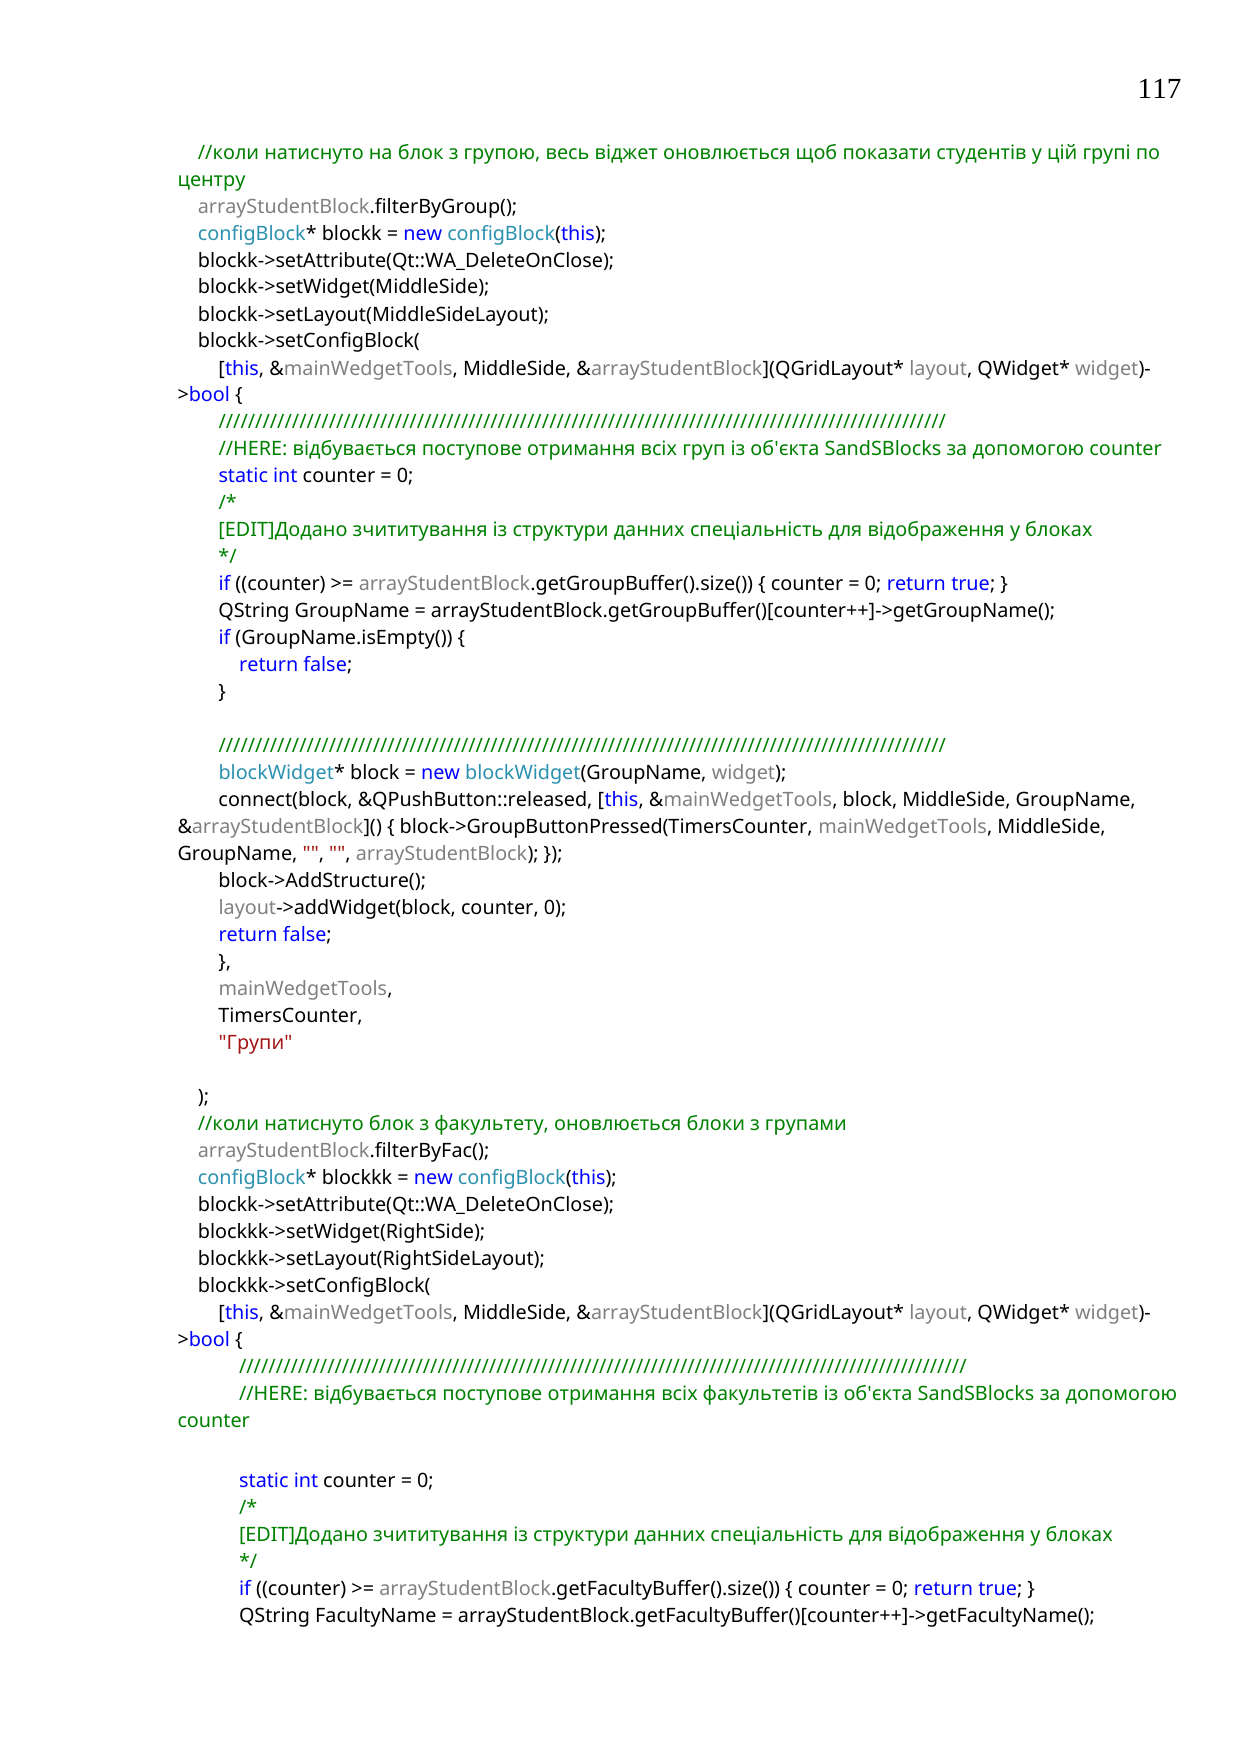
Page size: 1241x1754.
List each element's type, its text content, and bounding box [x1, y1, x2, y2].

text /* [177, 1493, 1181, 1520]
text configBlock* blockk = new configBlock(this); [177, 219, 1181, 246]
text blockWidget* block = new blockWidget(GroupName, widget); [177, 758, 1181, 785]
text blockk->setAttribute(Qt::WA_DeleteOnClose); [177, 1190, 1181, 1217]
text QString GroupName = arrayStudentBlock.getGroupBuffer()[counter++]->getGroupName(); [177, 597, 1181, 623]
text "Групи" [177, 1028, 1181, 1055]
text [EDIT]Додано зчититування із структури данних спеціальність для відображення у блоках [177, 516, 1181, 543]
text blockk->setWidget(MiddleSide); [177, 273, 1181, 300]
text //коли натиснуто на блок з групою, весь віджет оновлюється щоб показати студентів у цій групі по центру [177, 138, 1181, 192]
text blockk->setAttribute(Qt::WA_DeleteOnClose); [177, 246, 1181, 273]
text ); [177, 1082, 1181, 1109]
text blockkk->setLayout(RightSideLayout); [177, 1244, 1181, 1271]
text //HERE: відбувається поступове отримання всіх факультетів із об'єкта SandSBlocks за допомогою counter [177, 1379, 1181, 1433]
text arrayStudentBlock.filterByFac(); [177, 1136, 1181, 1163]
text [this, &mainWedgetTools, MiddleSide, &arrayStudentBlock](QGridLayout* layout, QWidget* widget)->bool { [177, 1298, 1181, 1352]
text /////////////////////////////////////////////////////////////////////////////////////////////////// [177, 408, 1181, 435]
text /////////////////////////////////////////////////////////////////////////////////////////////////// [177, 1352, 1181, 1379]
text blockk->setConfigBlock( [177, 327, 1181, 354]
text return false; [177, 920, 1181, 947]
text //HERE: відбувається поступове отримання всіх груп із об'єкта SandSBlocks за допомогою counter [177, 435, 1181, 462]
text arrayStudentBlock.filterByGroup(); [177, 192, 1181, 219]
text QString FacultyName = arrayStudentBlock.getFacultyBuffer()[counter++]->getFacultyName(); [177, 1601, 1181, 1628]
text blockk->setLayout(MiddleSideLayout); [177, 300, 1181, 327]
text /////////////////////////////////////////////////////////////////////////////////////////////////// [177, 731, 1181, 758]
text //коли натиснуто блок з факультету, оновлюється блоки з групами [177, 1109, 1181, 1136]
text }, [177, 947, 1181, 974]
text block->AddStructure(); [177, 866, 1181, 893]
text blockkk->setWidget(RightSide); [177, 1217, 1181, 1244]
text */ [177, 543, 1181, 569]
text layout->addWidget(block, counter, 0); [177, 893, 1181, 920]
text TimersCounter, [177, 1001, 1181, 1028]
text static int counter = 0; [177, 462, 1181, 489]
text [this, &mainWedgetTools, MiddleSide, &arrayStudentBlock](QGridLayout* layout, QWidget* widget)->bool { [177, 354, 1181, 408]
text [EDIT]Додано зчититування із структури данних спеціальність для відображення у блоках [177, 1520, 1181, 1547]
text static int counter = 0; [177, 1466, 1181, 1493]
text configBlock* blockkk = new configBlock(this); [177, 1163, 1181, 1190]
text */ [177, 1547, 1181, 1574]
text if ((counter) >= arrayStudentBlock.getFacultyBuffer().size()) { counter = 0; return true; } [177, 1574, 1181, 1601]
text blockkk->setConfigBlock( [177, 1271, 1181, 1298]
text if (GroupName.isEmpty()) { [177, 623, 1181, 651]
text /* [177, 489, 1181, 516]
text if ((counter) >= arrayStudentBlock.getGroupBuffer().size()) { counter = 0; return true; } [177, 569, 1181, 597]
text return false; [177, 651, 1181, 677]
text mainWedgetTools, [177, 974, 1181, 1001]
text } [177, 677, 1181, 704]
text connect(block, &QPushButton::released, [this, &mainWedgetTools, block, MiddleSide, GroupName, &arrayStudentBlock]() { block->GroupButtonPressed(TimersCounter, mainWedgetTools, MiddleSide, GroupName, "", "", arrayStudentBlock); }); [177, 785, 1181, 866]
